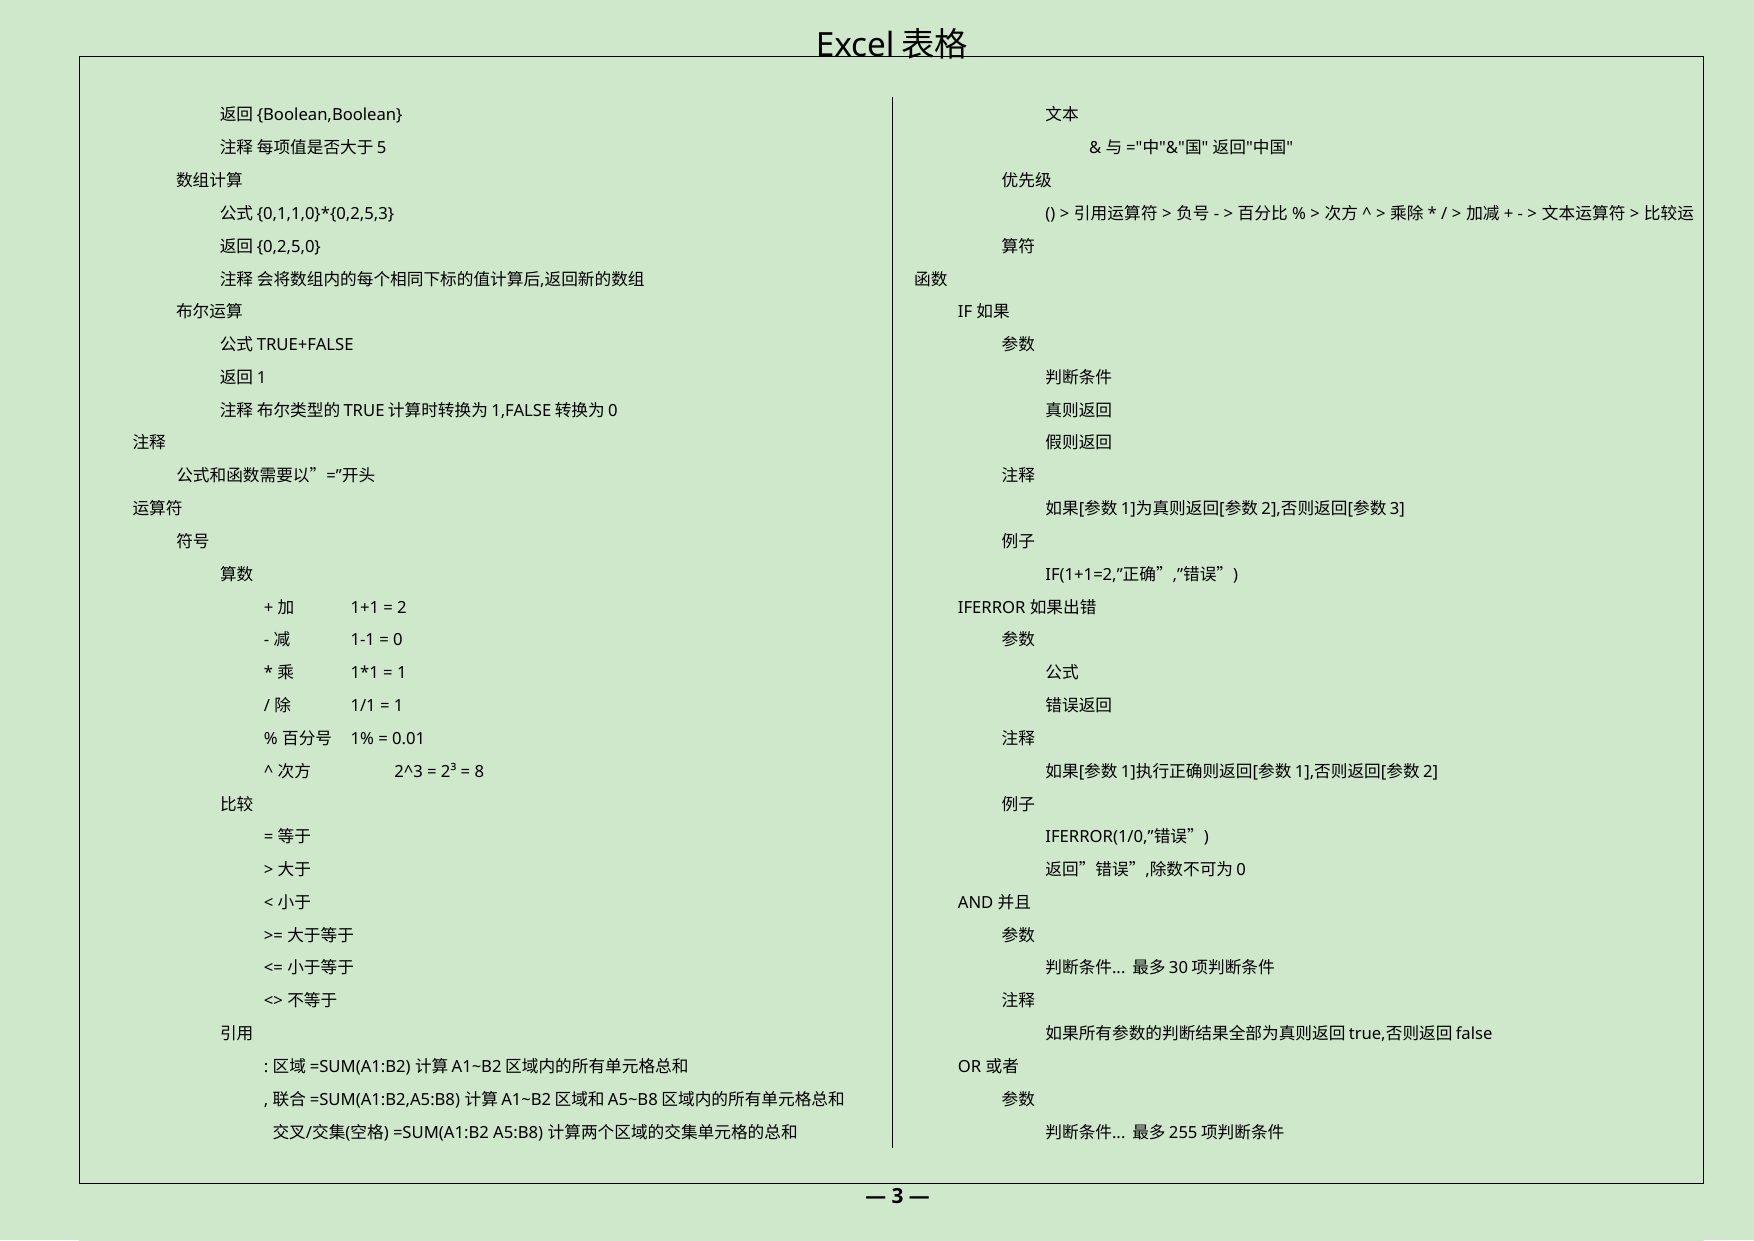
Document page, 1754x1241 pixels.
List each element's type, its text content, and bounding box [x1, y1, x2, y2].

list 参数 [958, 622, 1695, 655]
text 参数 [958, 327, 1695, 360]
text 文本 [1001, 97, 1695, 130]
text () > 引用运算符 > 负号 - > 百分比 % > 次方 ^ > 乘除 * / > 加减 + - > 文本运算符 > 比较运算符 [1001, 196, 1695, 261]
list 例子 [958, 524, 1695, 557]
text < 小于 [220, 885, 869, 917]
list 真则返回 [1001, 392, 1695, 425]
list 参数 [958, 917, 1695, 950]
list 返回”错误”,除数不可为0 [1001, 852, 1695, 885]
text 函数 [914, 261, 1695, 294]
text 公式和函数需要以”=”开头 [132, 458, 869, 491]
text 注释 [88, 425, 869, 458]
text <= 小于等于 [220, 950, 869, 983]
text / 除 1/1 = 1 [220, 688, 869, 721]
text 交叉/交集(空格) =SUM(A1:B2 A5:B8) 计算两个区域的交集单元格的总和 [220, 1114, 869, 1147]
text 算数 [176, 557, 869, 589]
list 参数 [958, 1082, 1695, 1114]
text 运算符 [88, 491, 869, 524]
list 注释 [958, 983, 1695, 1016]
list 注释 [1001, 458, 1695, 491]
list IFERROR(1/0,”错误”) [1001, 819, 1695, 852]
list 如果[参数1]为真则返回[参数2],否则返回[参数3] [1001, 491, 1695, 524]
text % 百分号 1% = 0.01 [220, 721, 869, 753]
text >= 大于等于 [220, 917, 869, 950]
text 注释 布尔类型的TRUE计算时转换为1,FALSE转换为0 [176, 392, 869, 425]
text 符号 [132, 524, 869, 557]
text , 联合 =SUM(A1:B2,A5:B8) 计算A1~B2区域和A5~B8区域内的所有单元格总和 [220, 1082, 869, 1114]
list 判断条件... 最多255项判断条件 [1001, 1114, 1695, 1147]
text ^ 次方 2^3 = 2³ = 8 [220, 753, 869, 786]
text 布尔运算 [132, 294, 869, 327]
list 例子 [958, 786, 1695, 819]
text 返回 {Boolean,Boolean} [176, 97, 869, 130]
text = 等于 [220, 819, 869, 852]
text > 大于 [220, 852, 869, 885]
text 注释 会将数组内的每个相同下标的值计算后,返回新的数组 [176, 261, 869, 294]
list IF(1+1=2,”正确”,”错误”) [1001, 557, 1695, 589]
text & 与 ="中"&"国" 返回"中国" [1045, 130, 1695, 163]
text 公式 TRUE+FALSE [176, 327, 869, 360]
list 注释 [1001, 721, 1695, 753]
list 如果所有参数的判断结果全部为真则返回true,否则返回false [1001, 1016, 1695, 1049]
list 错误返回 [1001, 688, 1695, 721]
text 返回 1 [176, 360, 869, 392]
text 数组计算 [132, 163, 869, 196]
list OR 或者 [914, 1049, 1695, 1082]
text 公式 {0,1,1,0}*{0,2,5,3} [176, 196, 869, 228]
text 返回 {0,2,5,0} [176, 228, 869, 261]
list 如果[参数1]执行正确则返回[参数1],否则返回[参数2] [1001, 753, 1695, 786]
list 判断条件... 最多30项判断条件 [1001, 950, 1695, 983]
text - 减 1-1 = 0 [220, 622, 869, 655]
list 假则返回 [1001, 425, 1695, 458]
list IFERROR 如果出错 [914, 589, 1695, 622]
text 优先级 [958, 163, 1695, 196]
text <> 不等于 [220, 983, 869, 1016]
text * 乘 1*1 = 1 [220, 655, 869, 688]
list AND 并且 [914, 885, 1695, 917]
text : 区域 =SUM(A1:B2) 计算A1~B2区域内的所有单元格总和 [220, 1049, 869, 1082]
text 注释 每项值是否大于5 [176, 130, 869, 163]
text 引用 [220, 1016, 869, 1049]
text IF 如果 [914, 294, 1695, 327]
list 公式 [1001, 655, 1695, 688]
list 判断条件 [1001, 360, 1695, 392]
text + 加 1+1 = 2 [220, 589, 869, 622]
text 比较 [176, 786, 869, 819]
